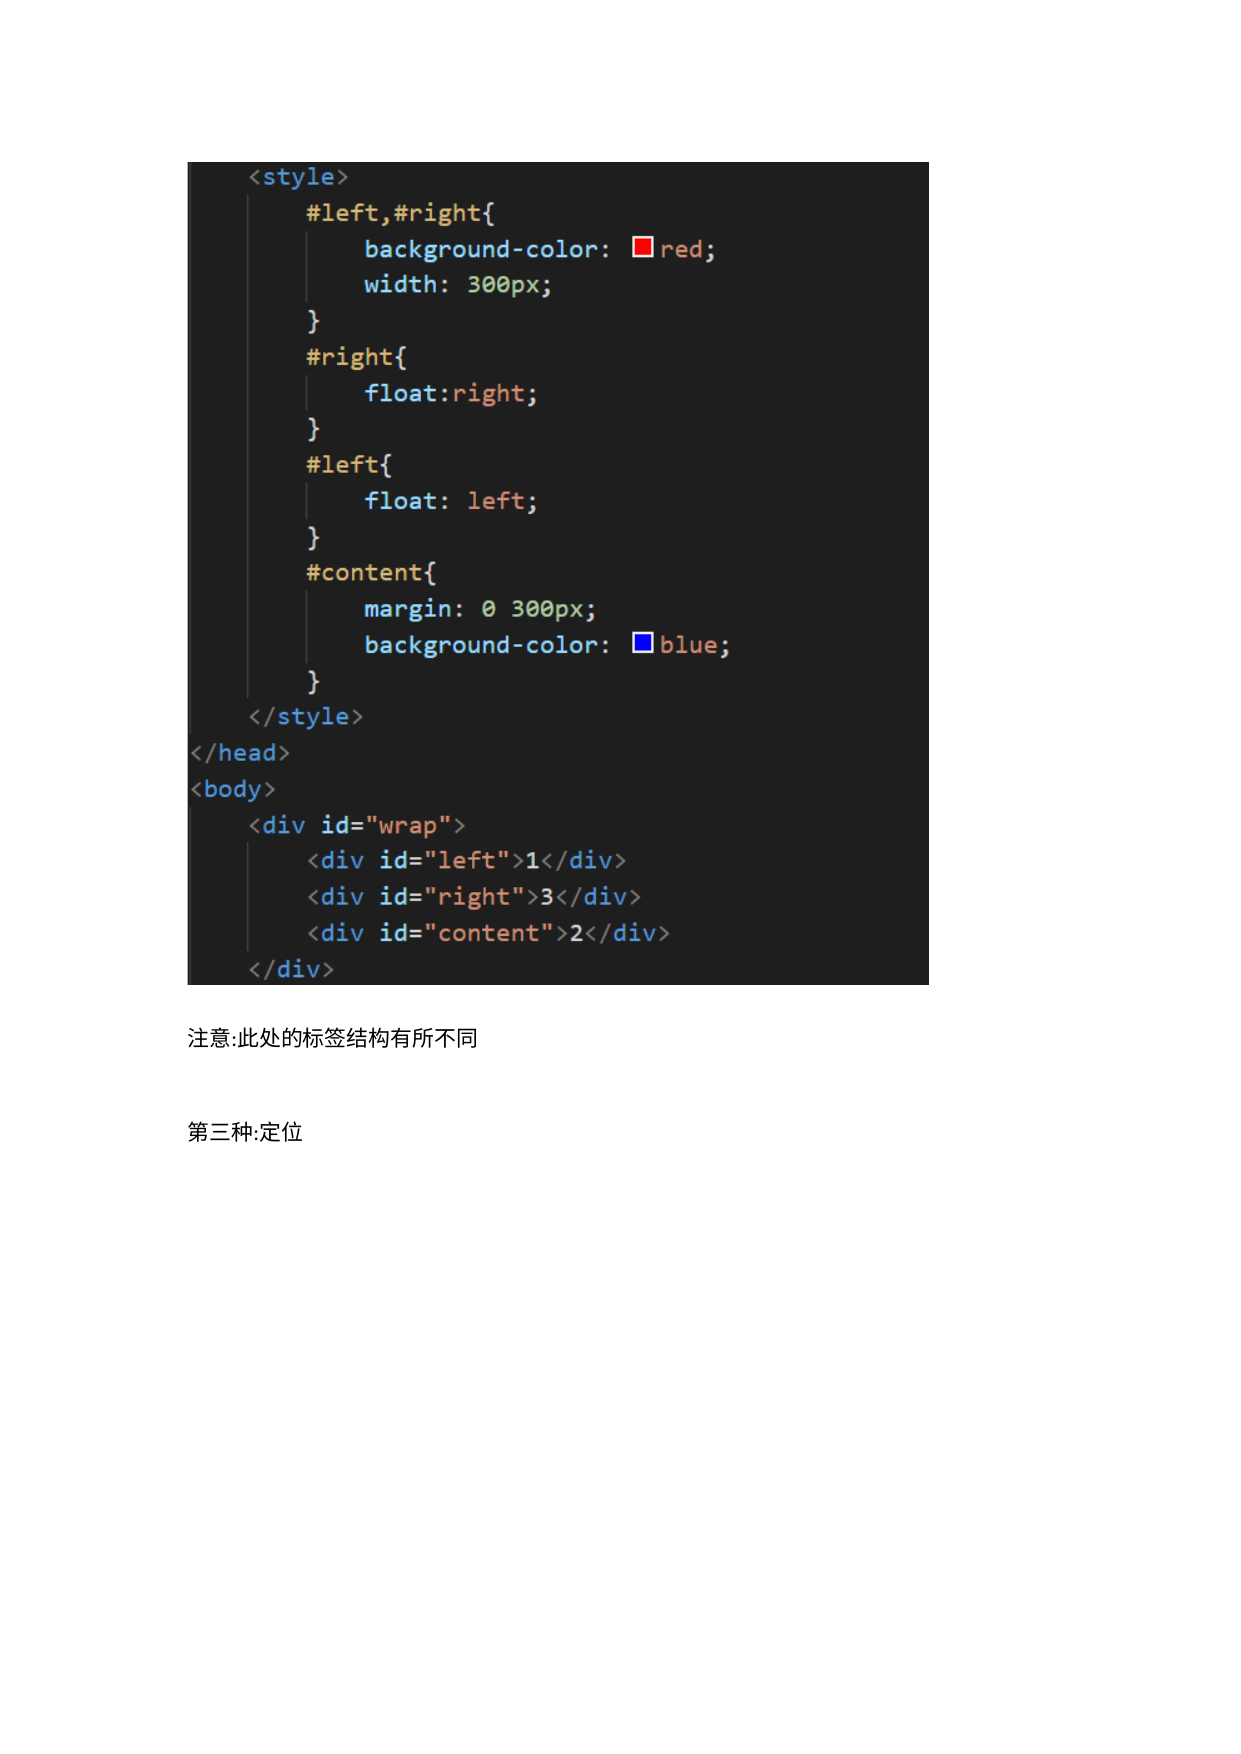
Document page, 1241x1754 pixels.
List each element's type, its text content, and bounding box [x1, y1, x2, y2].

text 注意:此处的标签结构有所不同 [187, 1020, 1053, 1053]
picture [187, 162, 929, 985]
text 第三种:定位 [187, 1114, 1053, 1147]
